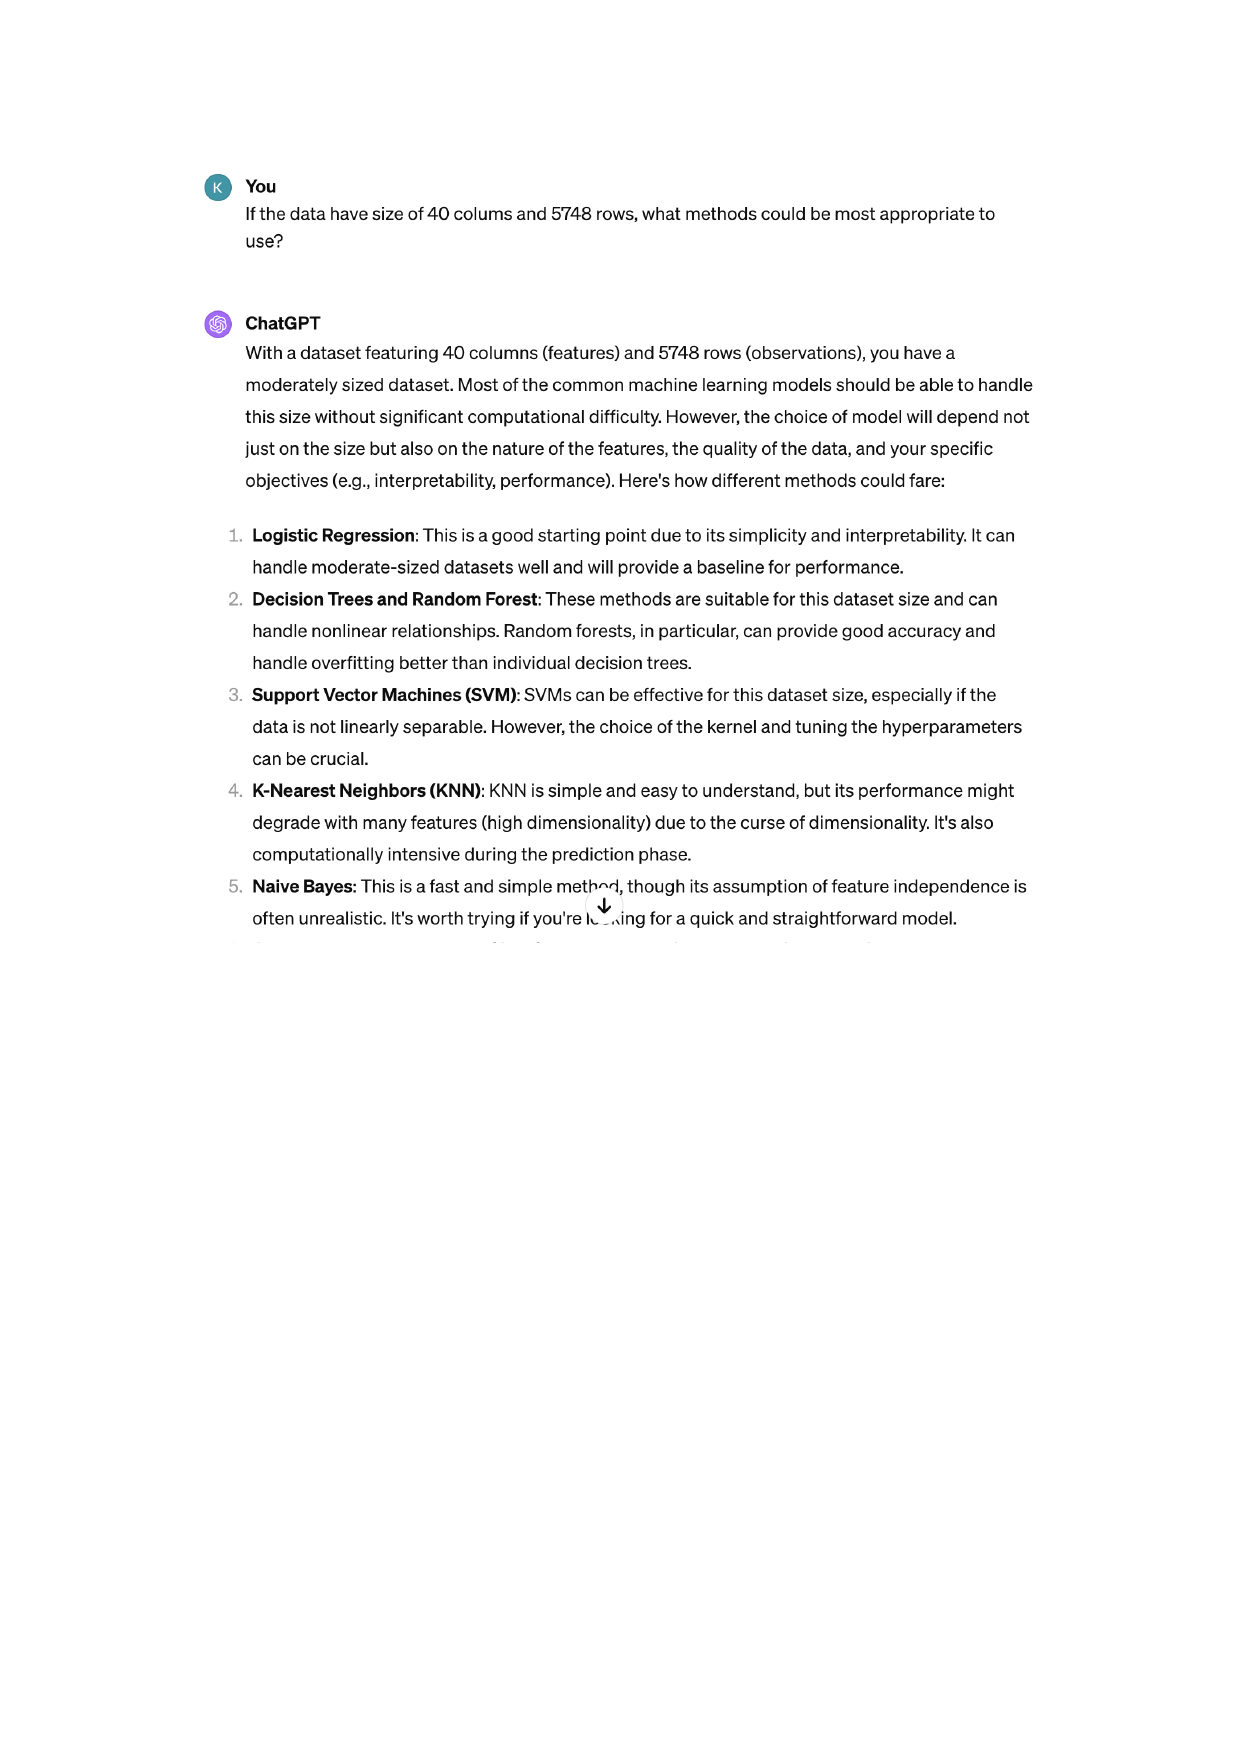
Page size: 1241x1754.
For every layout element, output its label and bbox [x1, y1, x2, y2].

picture [187, 162, 1053, 943]
